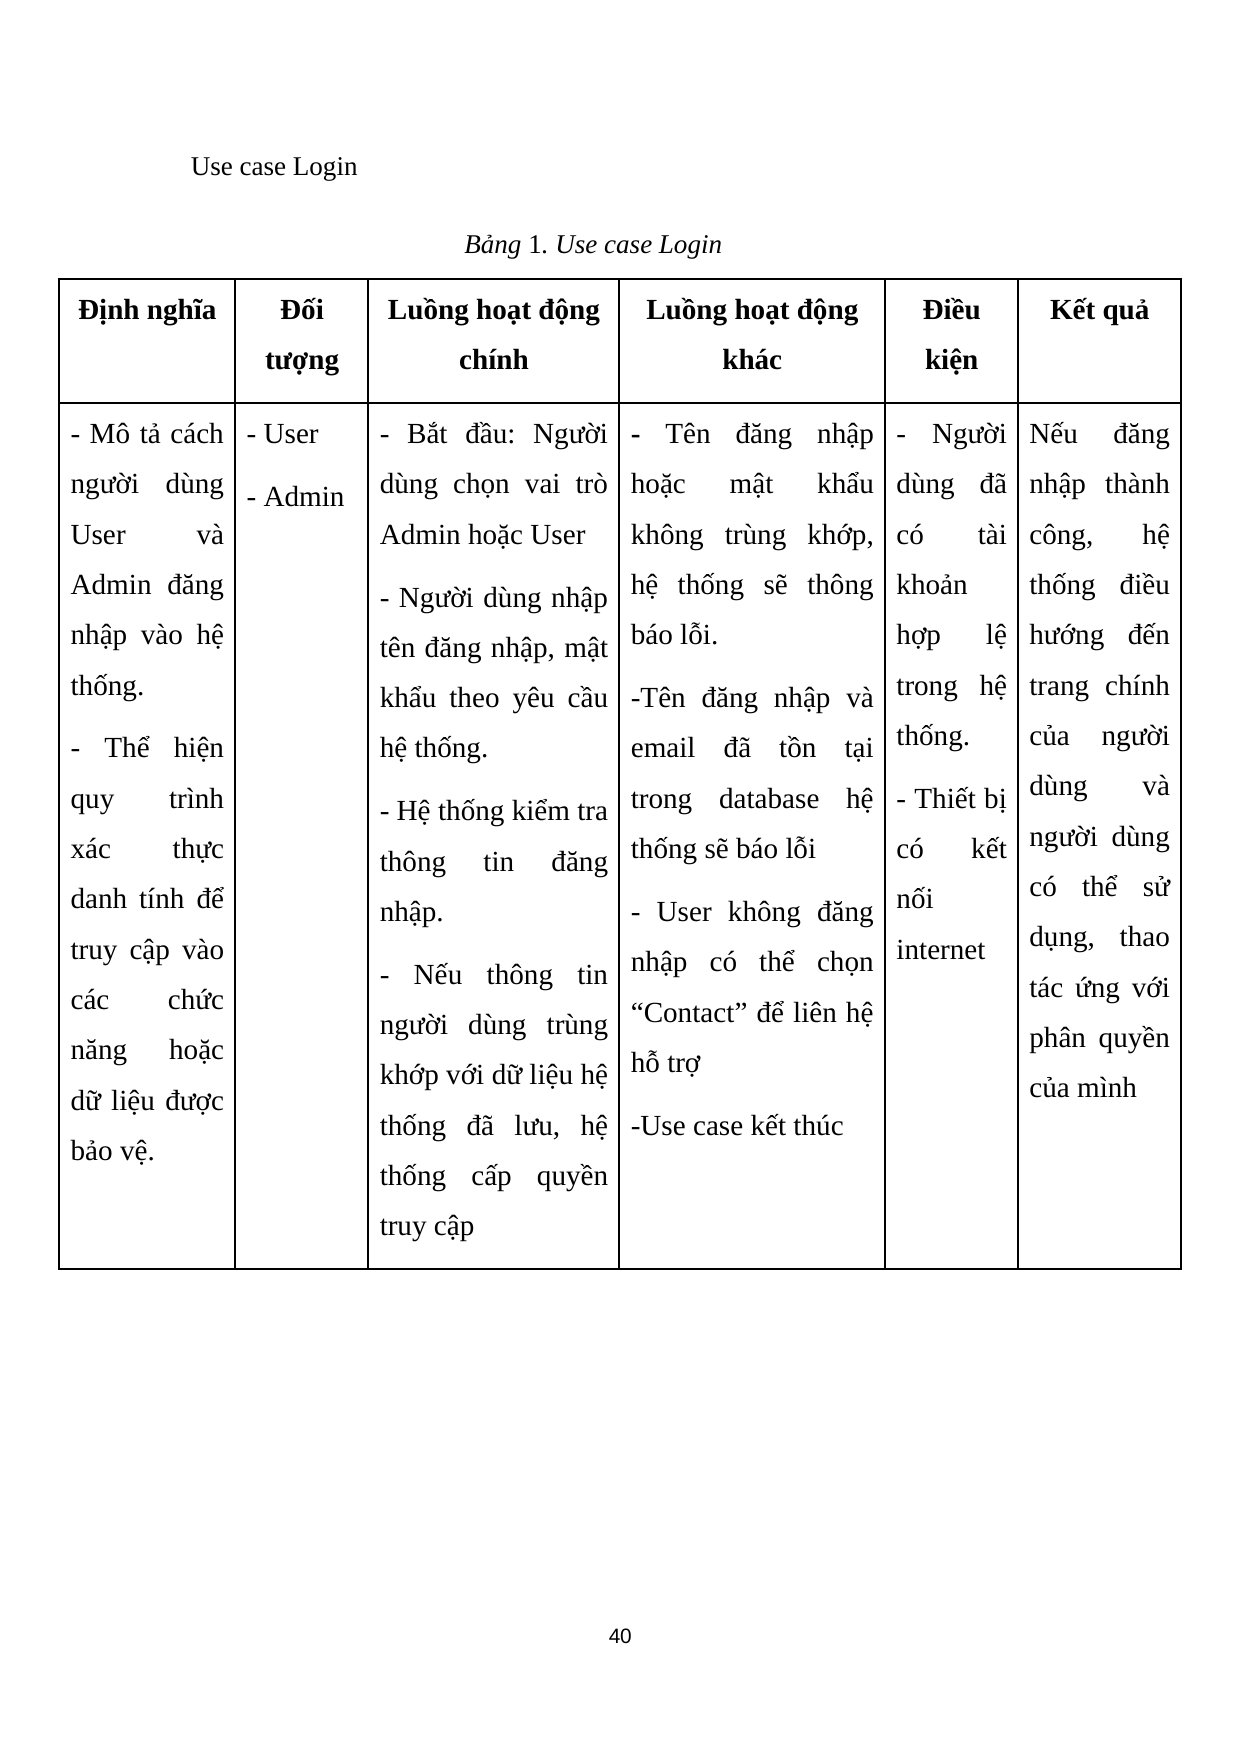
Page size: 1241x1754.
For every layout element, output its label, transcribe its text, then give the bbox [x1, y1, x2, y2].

table_cell - Bắt đầu: Người dùng chọn vai trò Admin hoặc User - Người dùng nhập tên đăng nhập, mật khẩu theo yêu cầu hệ thống. - Hệ thống kiểm tra thông tin đăng nhập. - Nếu thông tin người dùng trùng khớp với dữ liệu hệ thống đã lưu, hệ thống cấp quyền truy cập [369, 404, 618, 1268]
table_header Kết quả [1019, 280, 1180, 402]
table_cell - User - Admin [236, 404, 367, 1268]
text Use case Login [150, 150, 1090, 181]
table_header Định nghĩa [60, 280, 234, 402]
table_header Điều kiện [886, 280, 1017, 402]
text Bảng 1. Use case Login [434, 228, 725, 259]
table_header Luồng hoạt động chính [369, 280, 618, 402]
table_cell - Người dùng đã có tài khoản hợp lệ trong hệ thống. - Thiết bị có kết nối internet [886, 404, 1017, 1268]
table_cell - Mô tả cách người dùng User và Admin đăng nhập vào hệ thống. - Thể hiện quy trình xác thực danh tính để truy cập vào các chức năng hoặc dữ liệu được bảo vệ. [60, 404, 234, 1268]
table_header Luồng hoạt động khác [620, 280, 884, 402]
table_cell Nếu đăng nhập thành công, hệ thống điều hướng đến trang chính của người dùng và người dùng có thể sử dụng, thao tác ứng với phân quyền của mình [1019, 404, 1180, 1268]
table_header Đối tượng [236, 280, 367, 402]
table_cell - Tên đăng nhập hoặc mật khẩu không trùng khớp, hệ thống sẽ thông báo lỗi. -Tên đăng nhập và email đã tồn tại trong database hệ thống sẽ báo lỗi - User không đăng nhập có thể chọn “Contact” để liên hệ hỗ trợ -Use case kết thúc [620, 404, 884, 1268]
